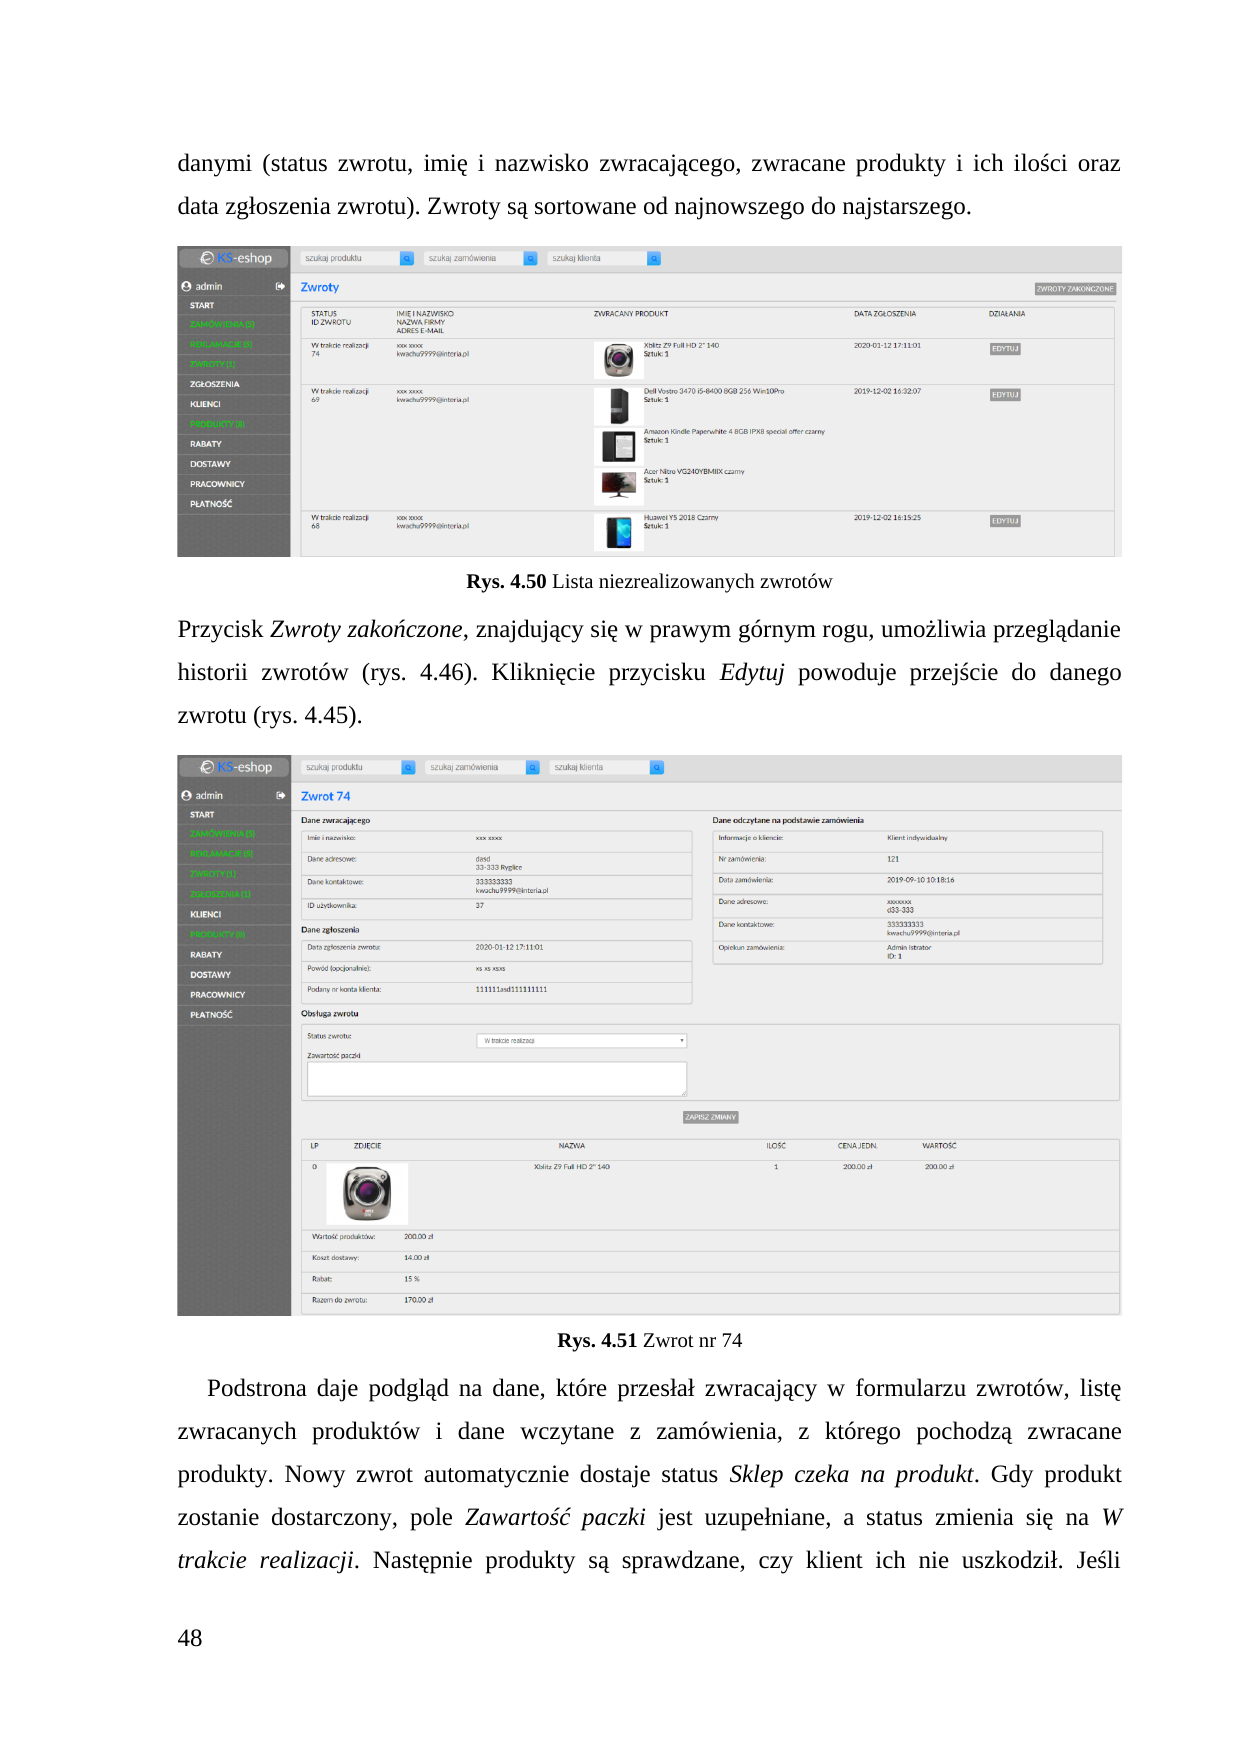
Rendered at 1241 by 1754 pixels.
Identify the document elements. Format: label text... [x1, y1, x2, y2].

picture [177, 246, 1123, 557]
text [177, 148, 1122, 219]
text Przycisk Zwroty zakończone, znajdujący się w prawym górnym rogu, umożliwia przeglądanie historii zwrotów (rys. 4.46). Kliknięcie przycisku Edytuj powoduje przejście do danego zwrotu (rys. 4.45). [177, 614, 1122, 729]
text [177, 1373, 1122, 1574]
picture [177, 755, 1123, 1316]
